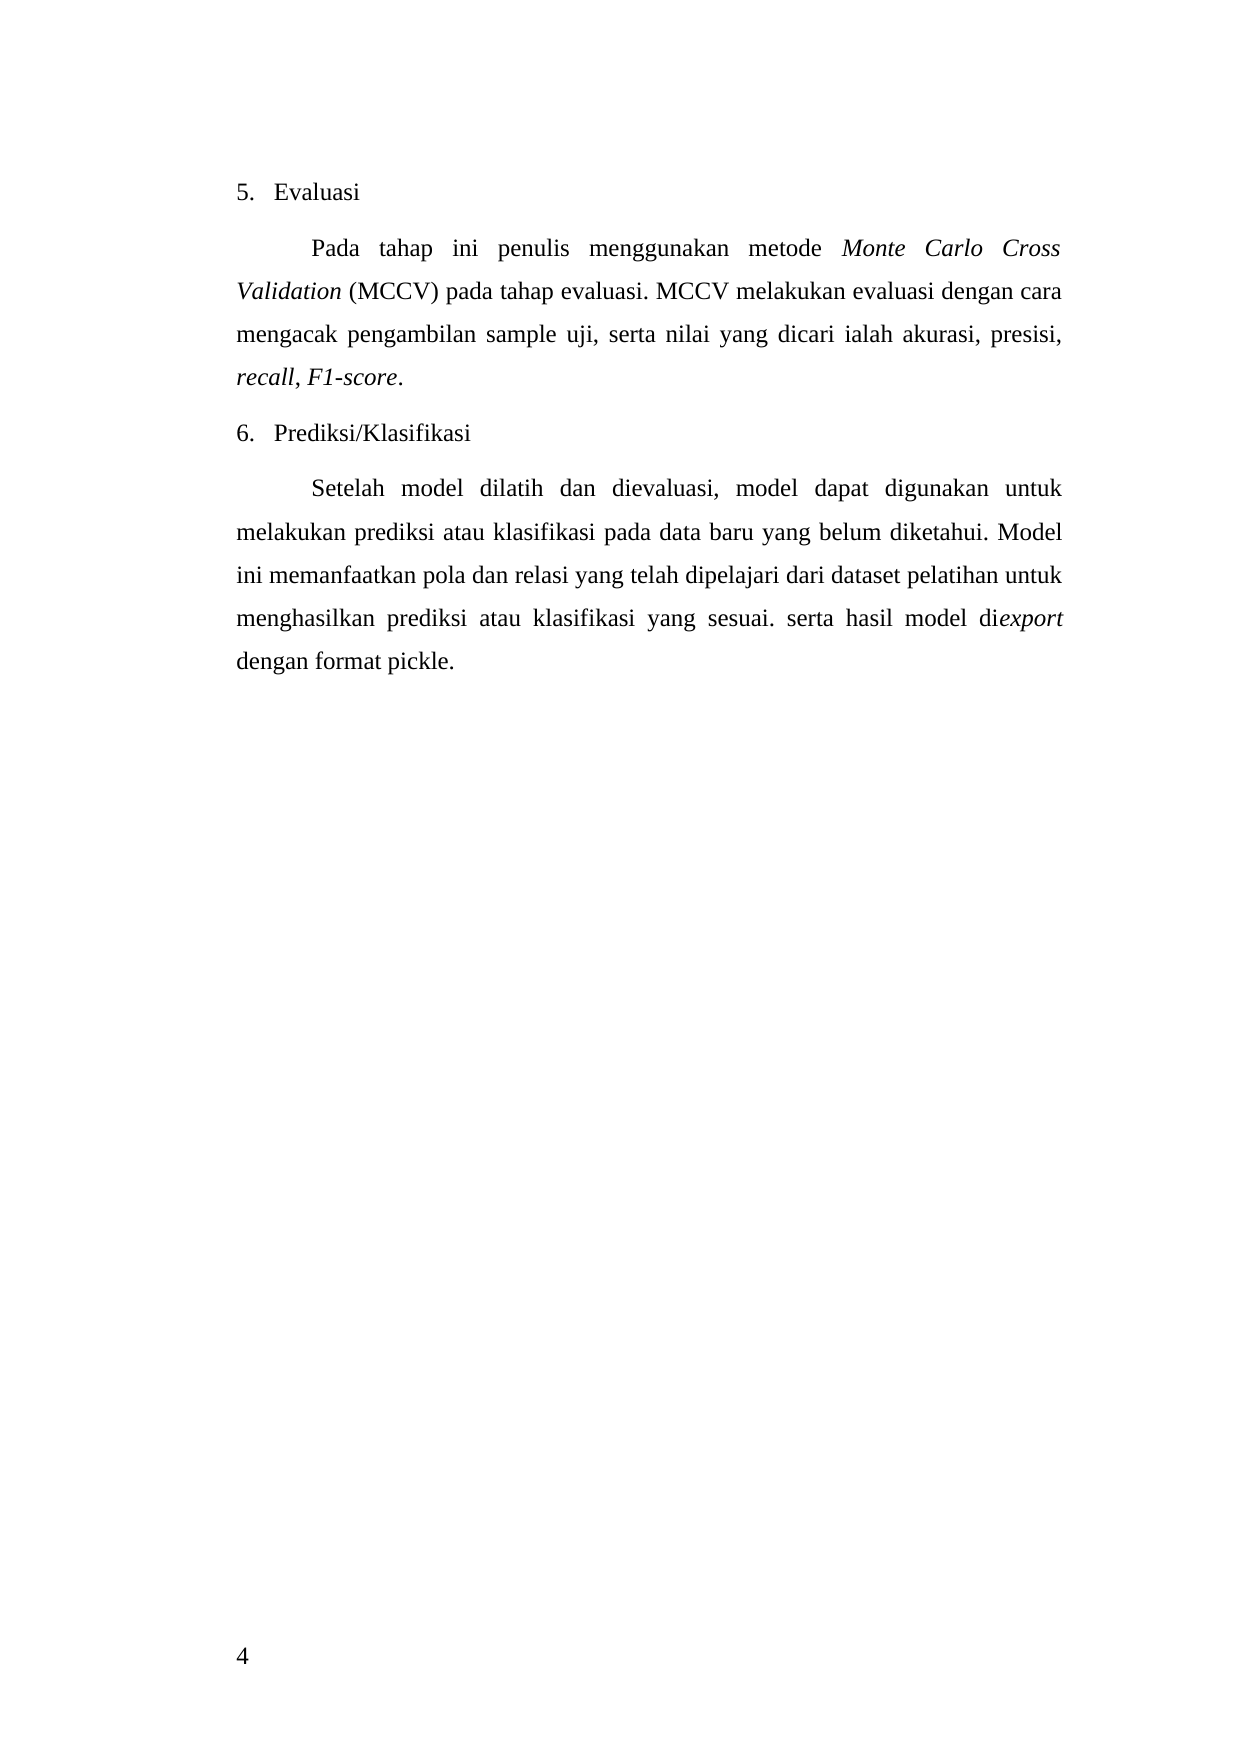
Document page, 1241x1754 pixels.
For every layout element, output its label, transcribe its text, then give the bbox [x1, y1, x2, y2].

text Setelah model dilatih dan dievaluasi, model dapat digunakan untuk melakukan prediksi atau klasifikasi pada data baru yang belum diketahui. Model ini memanfaatkan pola dan relasi yang telah dipelajari dari dataset pelatihan untuk menghasilkan prediksi atau klasifikasi yang sesuai. serta hasil model diexport dengan format pickle. [236, 473, 1063, 675]
text Pada tahap ini penulis menggunakan metode Monte Carlo Cross Validation (MCCV) pada tahap evaluasi. MCCV melakukan evaluasi dengan cara mengacak pengambilan sample uji, serta nilai yang dicari ialah akurasi, presisi, recall, F1-score. [236, 233, 1063, 391]
list Prediksi/Klasifikasi [236, 418, 1063, 447]
list Evaluasi [236, 177, 1063, 206]
